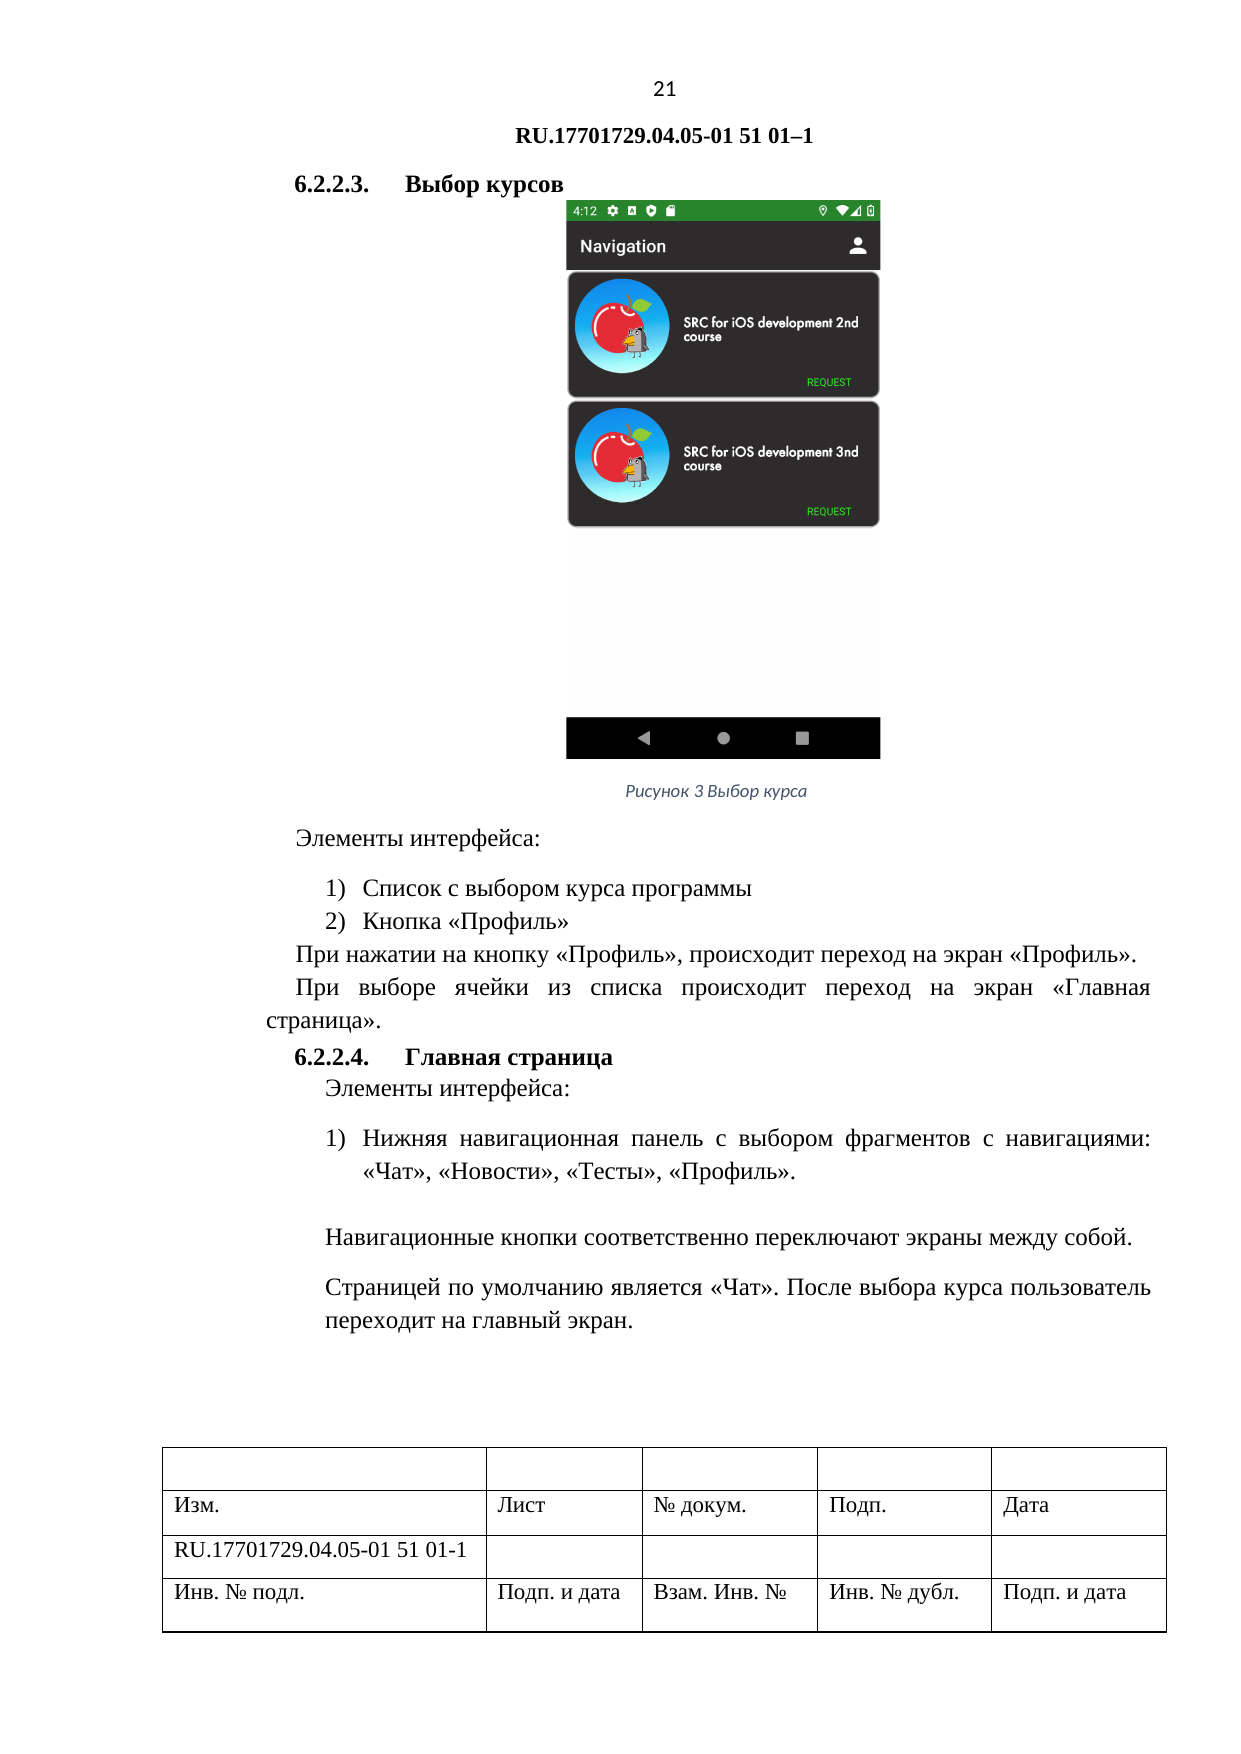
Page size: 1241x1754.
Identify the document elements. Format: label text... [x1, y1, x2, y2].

text Элементы интерфейса: [325, 1073, 1152, 1102]
picture [566, 200, 881, 759]
subtitle Выбор курсов [294, 169, 1152, 198]
text Навигационные кнопки соответственно переключают экраны между собой. [325, 1222, 1152, 1251]
subtitle Главная страница [294, 1042, 1152, 1071]
text Рисунок 3 Выбор курса [177, 780, 1152, 803]
list Список с выбором курса программы [325, 873, 1152, 902]
list Нижняя навигационная панель с выбором фрагментов с навигациями: «Чат», «Новости», «Тесты», «Профиль». [325, 1123, 1152, 1185]
list При выборе ячейки из списка происходит переход на экран «Главная страница». [266, 972, 1152, 1034]
text Страницей по умолчанию является «Чат». После выбора курса пользователь переходит на главный экран. [325, 1272, 1152, 1334]
list Кнопка «Профиль» [325, 906, 1152, 935]
list При нажатии на кнопку «Профиль», происходит переход на экран «Профиль». [266, 939, 1152, 968]
text Элементы интерфейса: [266, 823, 1152, 852]
